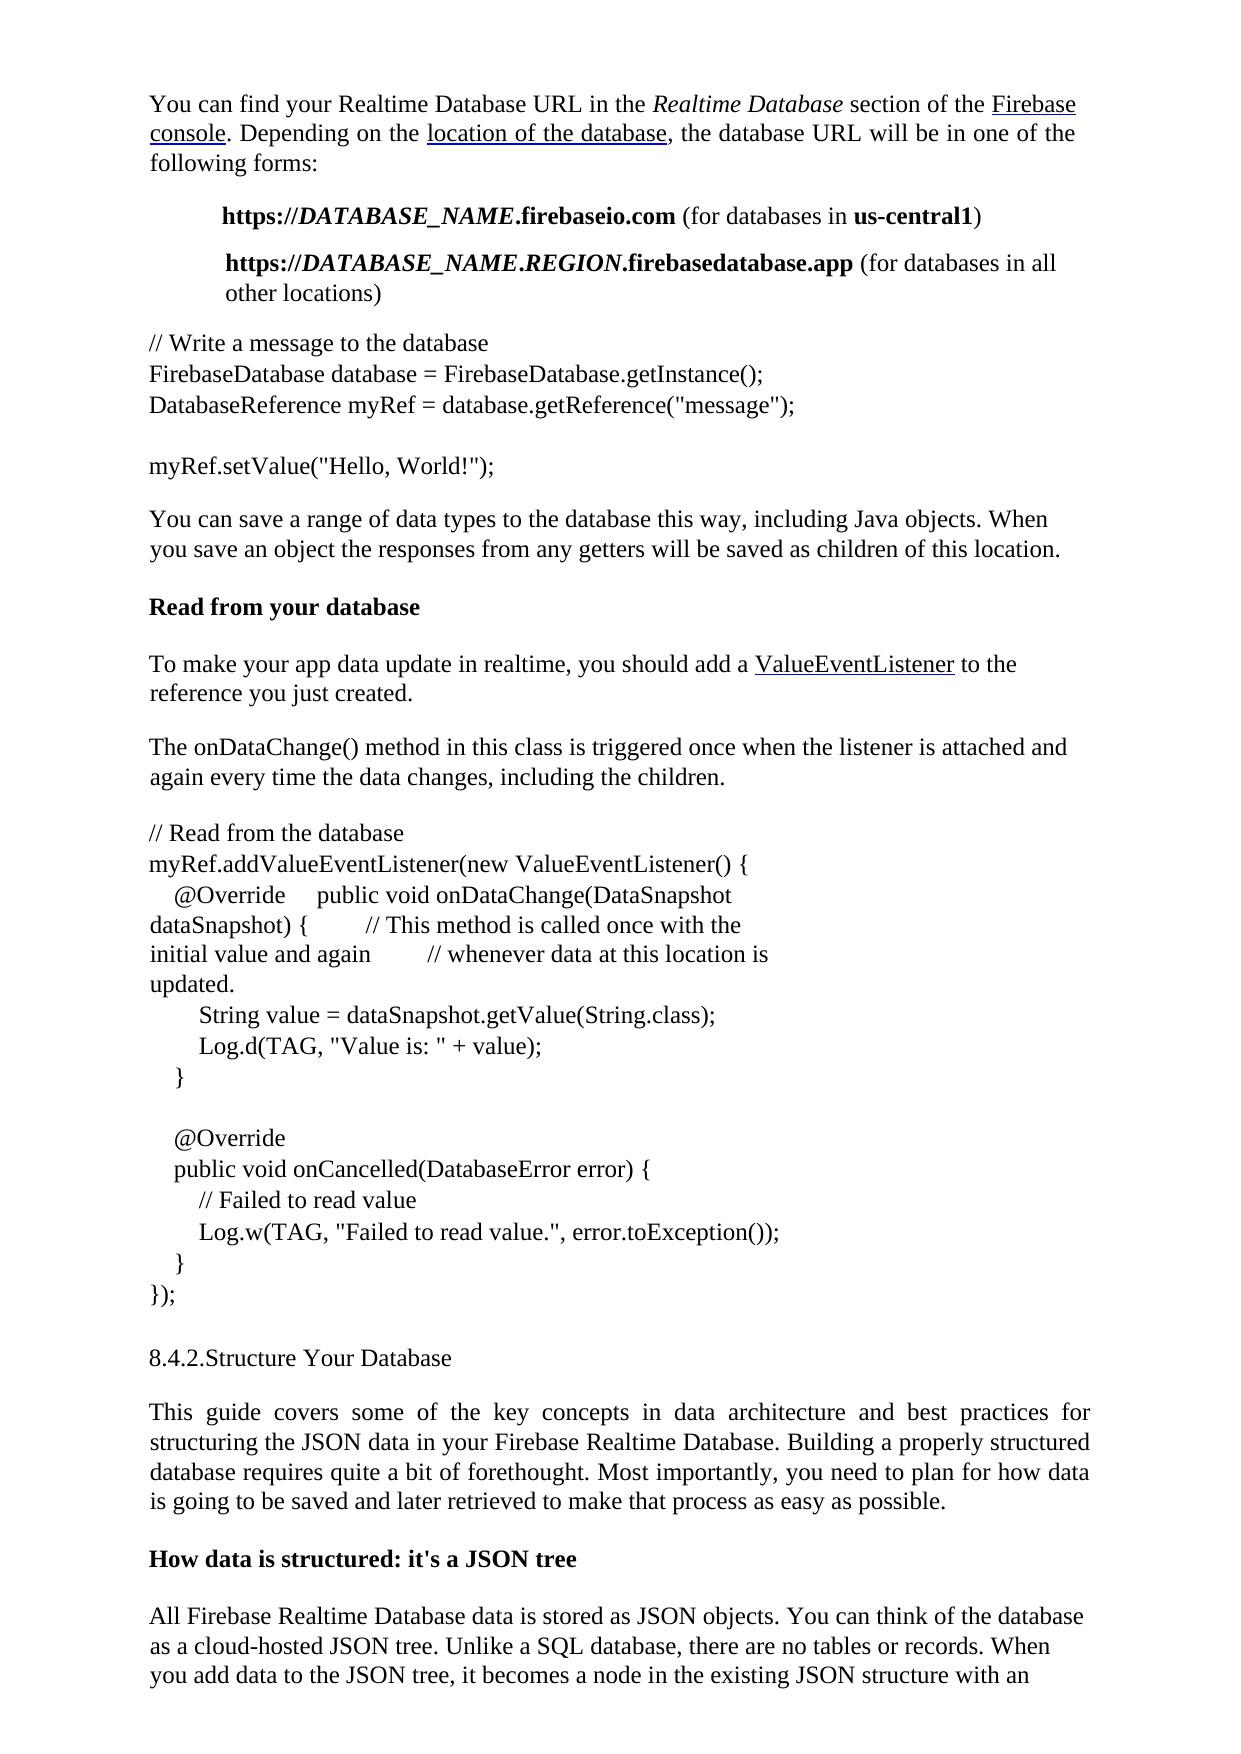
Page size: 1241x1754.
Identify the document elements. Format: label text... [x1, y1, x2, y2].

text }); [148, 1279, 1092, 1307]
text To make your app data update in realtime, you should add a ValueEventListener to the reference you just created. [148, 649, 1092, 707]
text myRef.setValue("Hello, World!"); [148, 451, 1092, 480]
subtitle  https://DATABASE_NAME.firebaseio.com (for databases in us-central1) [112, 201, 1135, 230]
text Log.d(TAG, "Value is: " + value); [148, 1031, 1092, 1060]
text public void onCancelled(DatabaseError error) { [148, 1154, 1092, 1183]
text } [148, 1062, 1092, 1091]
text DatabaseReference myRef = database.getReference("message"); [148, 390, 1092, 419]
text @Override [148, 1123, 1092, 1152]
text myRef.addValueEventListener(new ValueEventListener() { [148, 849, 1092, 878]
text // Failed to read value [148, 1186, 1092, 1214]
text // Write a message to the database [148, 328, 1092, 357]
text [148, 1601, 1092, 1689]
subtitle How data is structured: it's a JSON tree [148, 1544, 1135, 1573]
text This guide covers some of the key concepts in data architecture and best practices for structuring the JSON data in your Firebase Realtime Database. Building a properly structured database requires quite a bit of forethought. Most importantly, you need to plan for how data is going to be saved and later retrieved to make that process as easy as possible. [148, 1397, 1091, 1515]
text FirebaseDatabase database = FirebaseDatabase.getInstance(); [148, 359, 1092, 388]
text 8.4.2.Structure Your Database [148, 1343, 1135, 1371]
text You can save a range of data types to the database this way, including Java objects. When you save an object the responses from any getters will be saved as children of this location. [148, 504, 1092, 562]
subtitle Read from your database [148, 592, 1135, 621]
text // Read from the database [148, 818, 1092, 847]
text  https://DATABASE_NAME.REGION.firebasedatabase.app (for databases in all other locations) [187, 248, 1092, 307]
text Log.w(TAG, "Failed to read value.", error.toException()); [148, 1217, 1092, 1245]
text String value = dataSnapshot.getValue(String.class); [148, 1000, 1092, 1029]
text @Override public void onDataChange(DataSnapshot dataSnapshot) { // This method is called once with the initial value and again // whenever data at this location is updated. [148, 880, 803, 998]
text You can find your Realtime Database URL in the Realtime Database section of the Firebase console. Depending on the location of the database, the database URL will be in one of the following forms: [148, 89, 1076, 177]
text The onDataChange() method in this class is triggered once when the listener is attached and again every time the data changes, including the children. [148, 732, 1092, 791]
text } [148, 1248, 1092, 1276]
